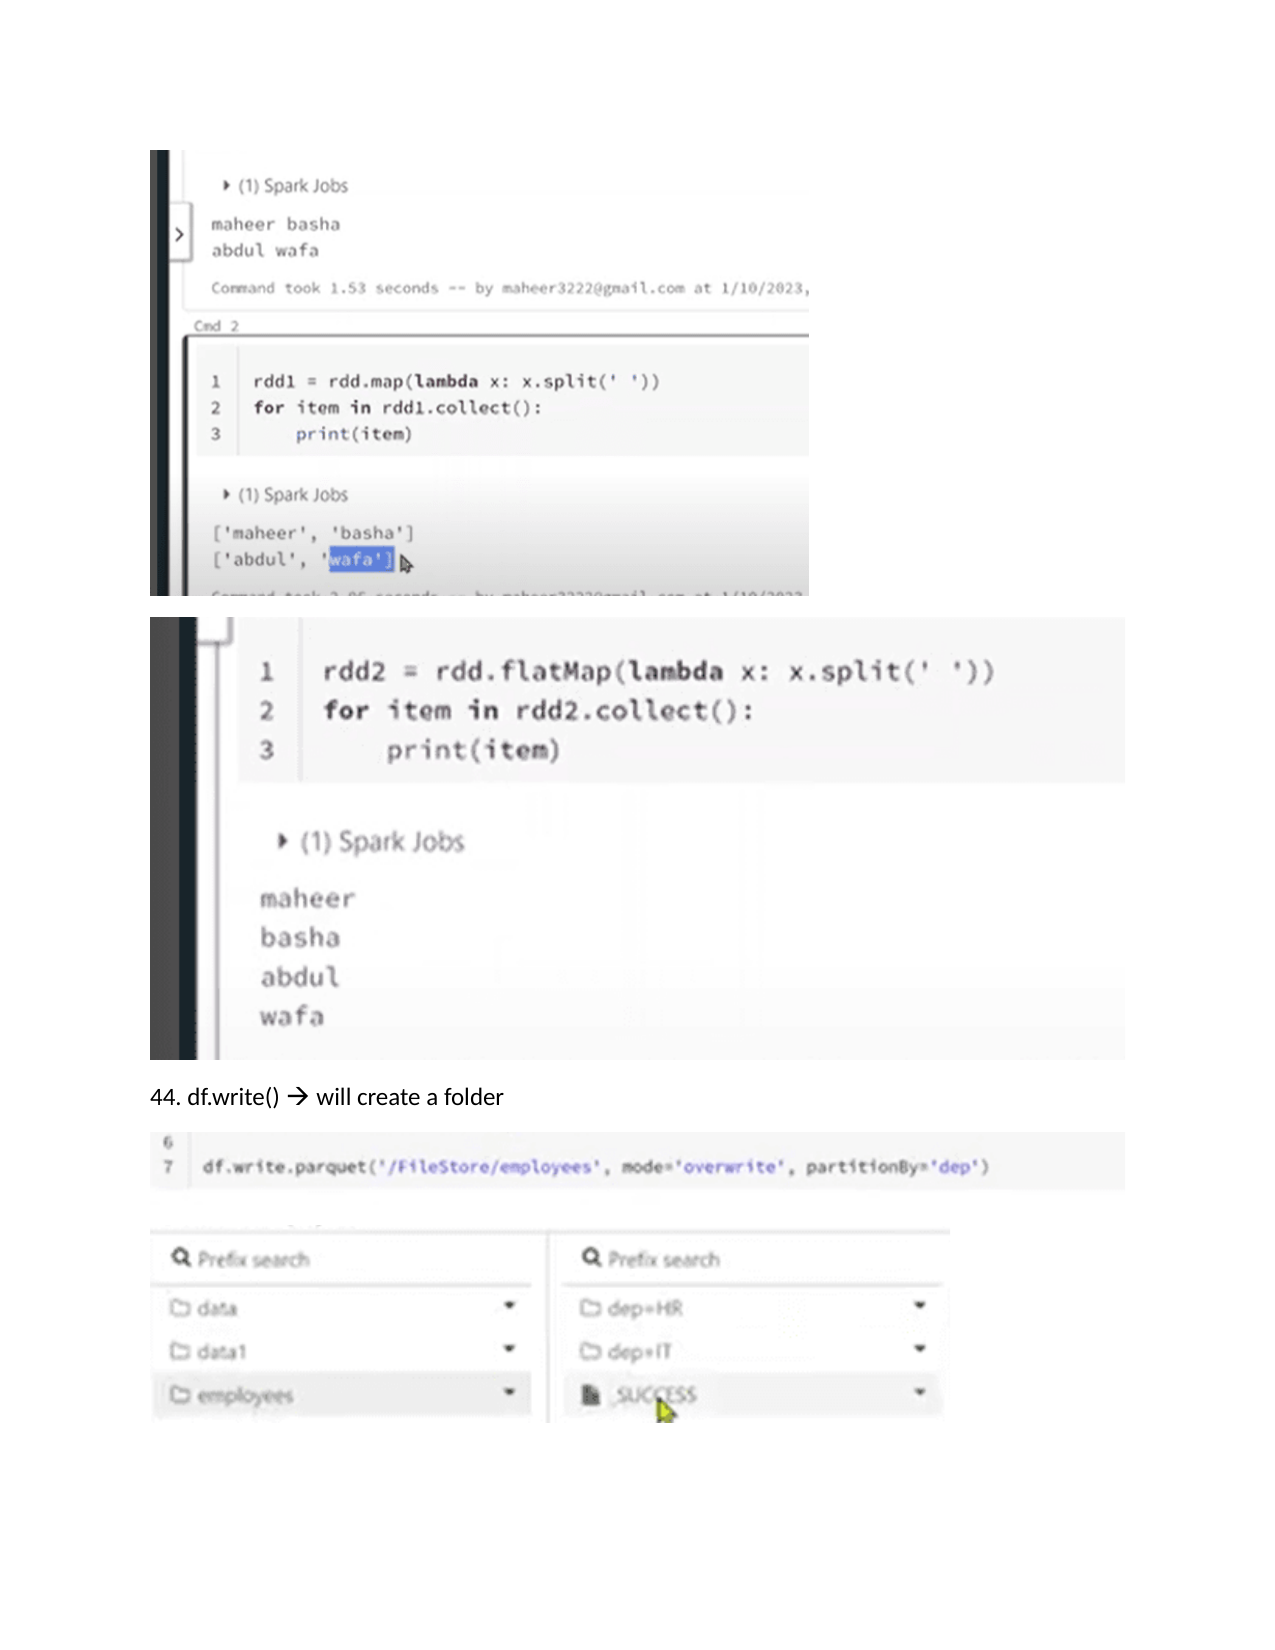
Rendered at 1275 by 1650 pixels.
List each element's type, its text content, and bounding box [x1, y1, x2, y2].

text 44. df.write() will create a folder [150, 1081, 1125, 1111]
picture [150, 150, 809, 596]
picture [150, 1225, 951, 1423]
picture [150, 1132, 1125, 1205]
picture [150, 617, 1125, 1060]
